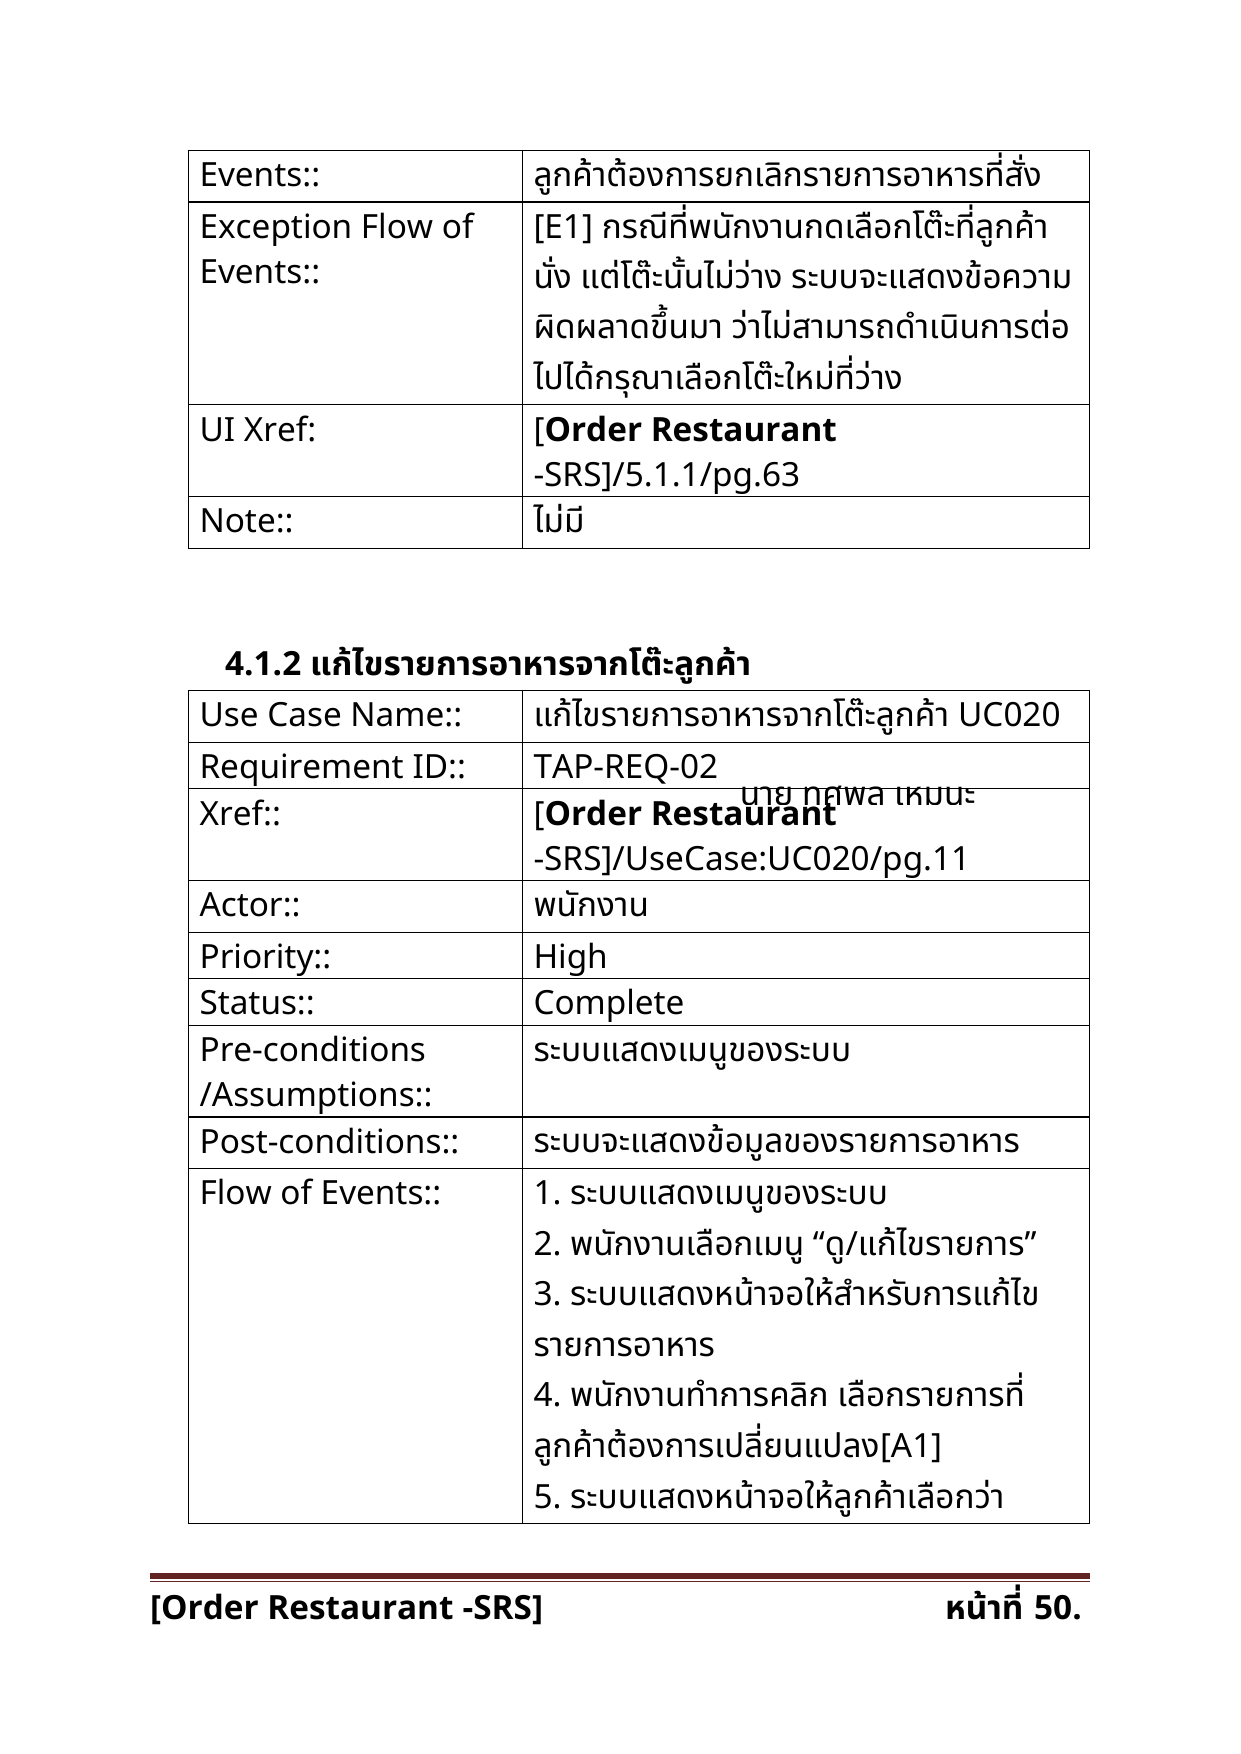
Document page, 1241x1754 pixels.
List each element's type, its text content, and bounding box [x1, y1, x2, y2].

table_cell Flow of Events:: [189, 1169, 522, 1523]
table_cell [E1] กรณีที่พนักงานกดเลือกโต๊ะที่ลูกค้านั่ง แต่โต๊ะนั้นไม่ว่าง ระบบจะแสดงข้อความผิดผลาดขึ้นมา ว่าไม่สามารถดำเนินการต่อไปได้กรุณาเลือกโต๊ะใหม่ที่ว่าง [523, 203, 1089, 404]
table_cell Priority:: [189, 933, 522, 978]
table_cell Post-conditions:: [189, 1118, 522, 1168]
table_cell [Order Restaurant -SRS]/UseCase:UC020/pg.11 [523, 789, 1089, 880]
table_cell Requirement ID:: [189, 743, 522, 788]
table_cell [523, 1169, 1089, 1523]
table_cell High [523, 933, 1089, 978]
table_cell ไม่มี [523, 497, 1089, 548]
table_cell Exception Flow of Events:: [189, 203, 522, 404]
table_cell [189, 151, 522, 201]
table_cell UI Xref: [189, 405, 522, 496]
table_cell พนักงาน [523, 881, 1089, 932]
table_header แก้ไขรายการอาหารจากโต๊ะลูกค้า UC020 [523, 691, 1089, 742]
table_cell Note:: [189, 497, 522, 548]
table_cell TAP-REQ-02 [523, 743, 1089, 788]
table_cell Xref:: [189, 789, 522, 880]
table_cell ระบบแสดงเมนูของระบบ [523, 1026, 1089, 1116]
table_cell Status:: [189, 979, 522, 1024]
table_cell Actor:: [189, 881, 522, 932]
text 4.1.2 แก้ไขรายการอาหารจากโต๊ะลูกค้า [150, 639, 1090, 690]
table_cell Complete [523, 979, 1089, 1024]
table_cell [Order Restaurant -SRS]/5.1.1/pg.63 [523, 405, 1089, 496]
table_cell ระบบจะแสดงข้อมูลของรายการอาหาร [523, 1118, 1089, 1168]
table_cell Pre-conditions /Assumptions:: [189, 1026, 522, 1116]
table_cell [523, 151, 1089, 201]
table_header Use Case Name:: [189, 691, 522, 742]
